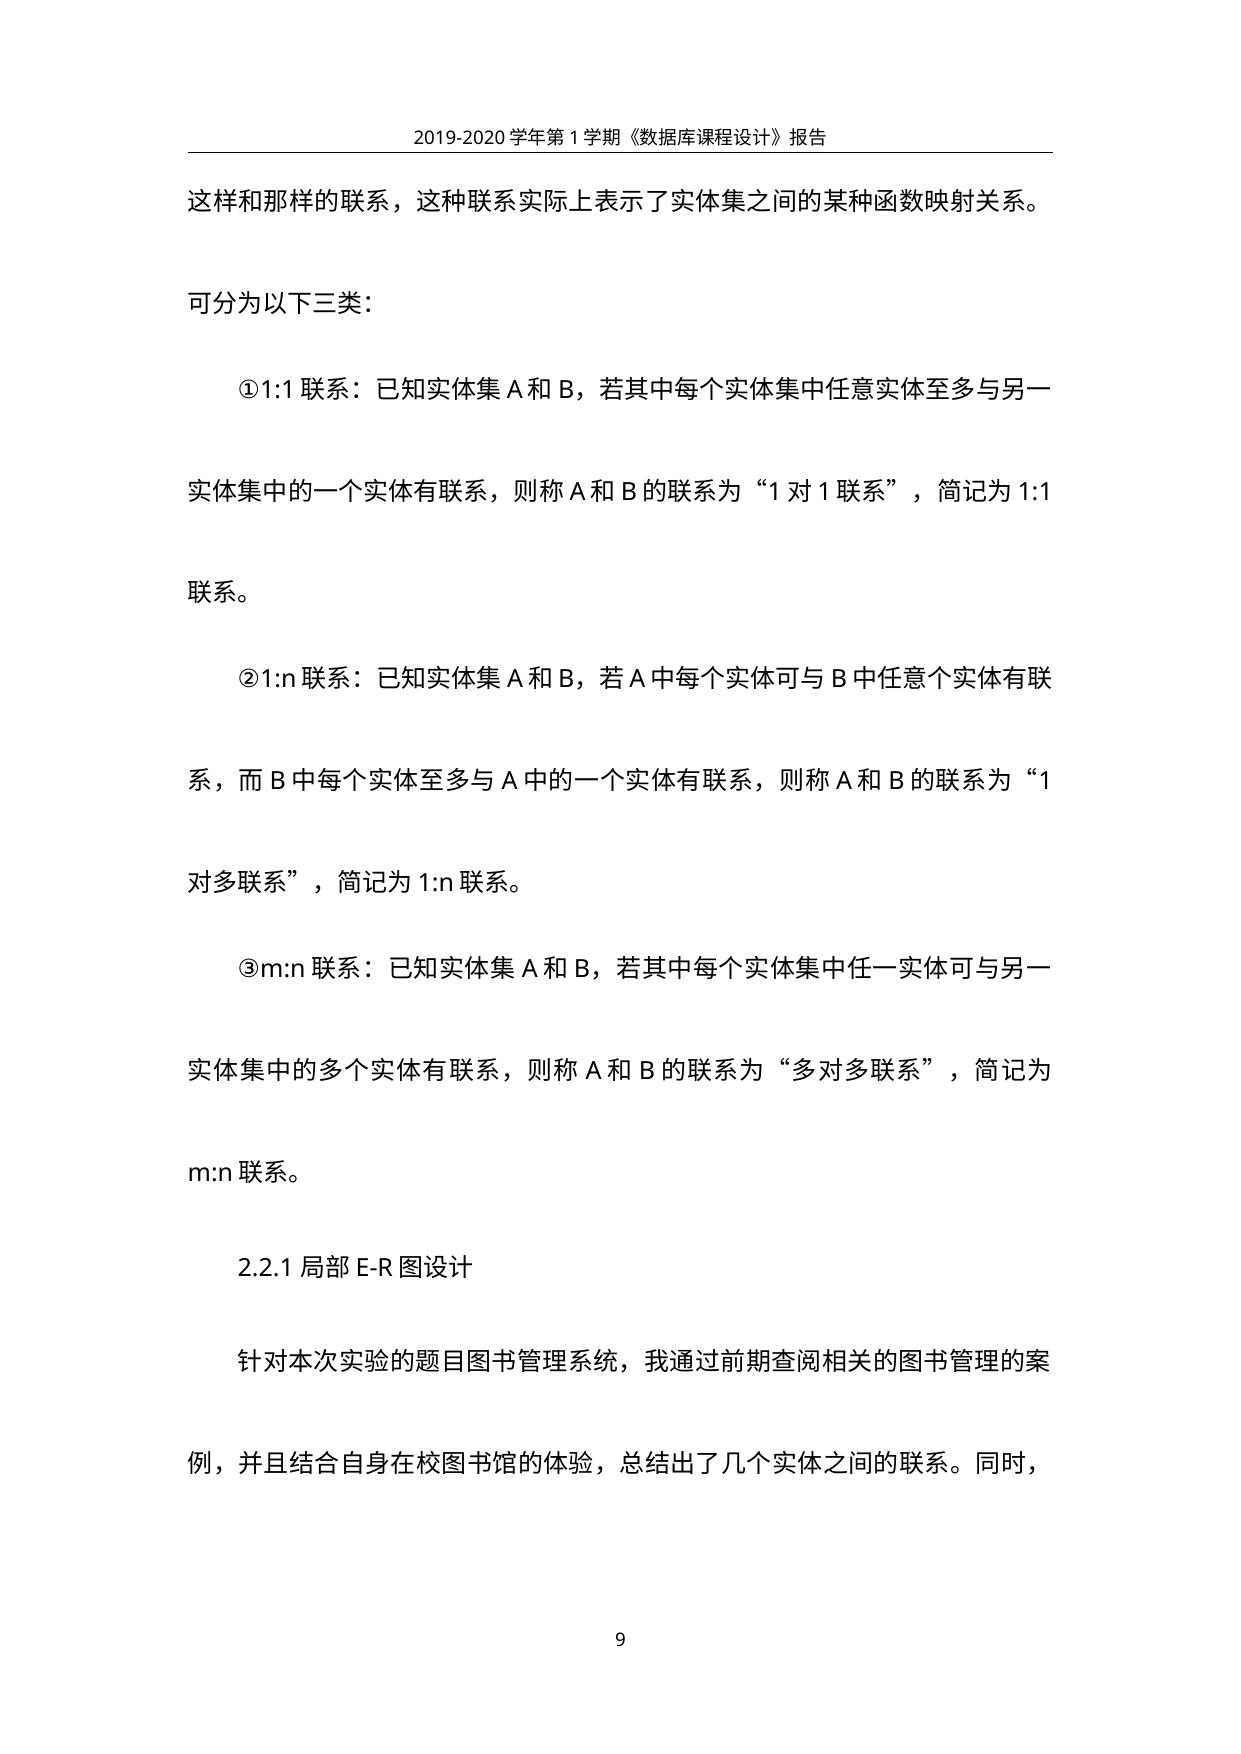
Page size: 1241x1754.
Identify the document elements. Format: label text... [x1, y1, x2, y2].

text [187, 165, 1053, 335]
text ①1:1联系：已知实体集A和B，若其中每个实体集中任意实体至多与另一实体集中的一个实体有联系，则称A和B的联系为“1对1联系”，简记为1:1联系。 [187, 353, 1053, 625]
text ③m:n联系：已知实体集A和B，若其中每个实体集中任一实体可与另一实体集中的多个实体有联系，则称A和B的联系为“多对多联系”，简记为m:n联系。 [187, 933, 1053, 1204]
text 2.2.1 局部E-R图设计 [187, 1231, 1053, 1299]
text ②1:n联系：已知实体集A和B，若A中每个实体可与B中任意个实体有联系，而B中每个实体至多与A中的一个实体有联系，则称A和B的联系为“1对多联系”，简记为1:n联系。 [187, 643, 1053, 915]
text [187, 1326, 1053, 1495]
